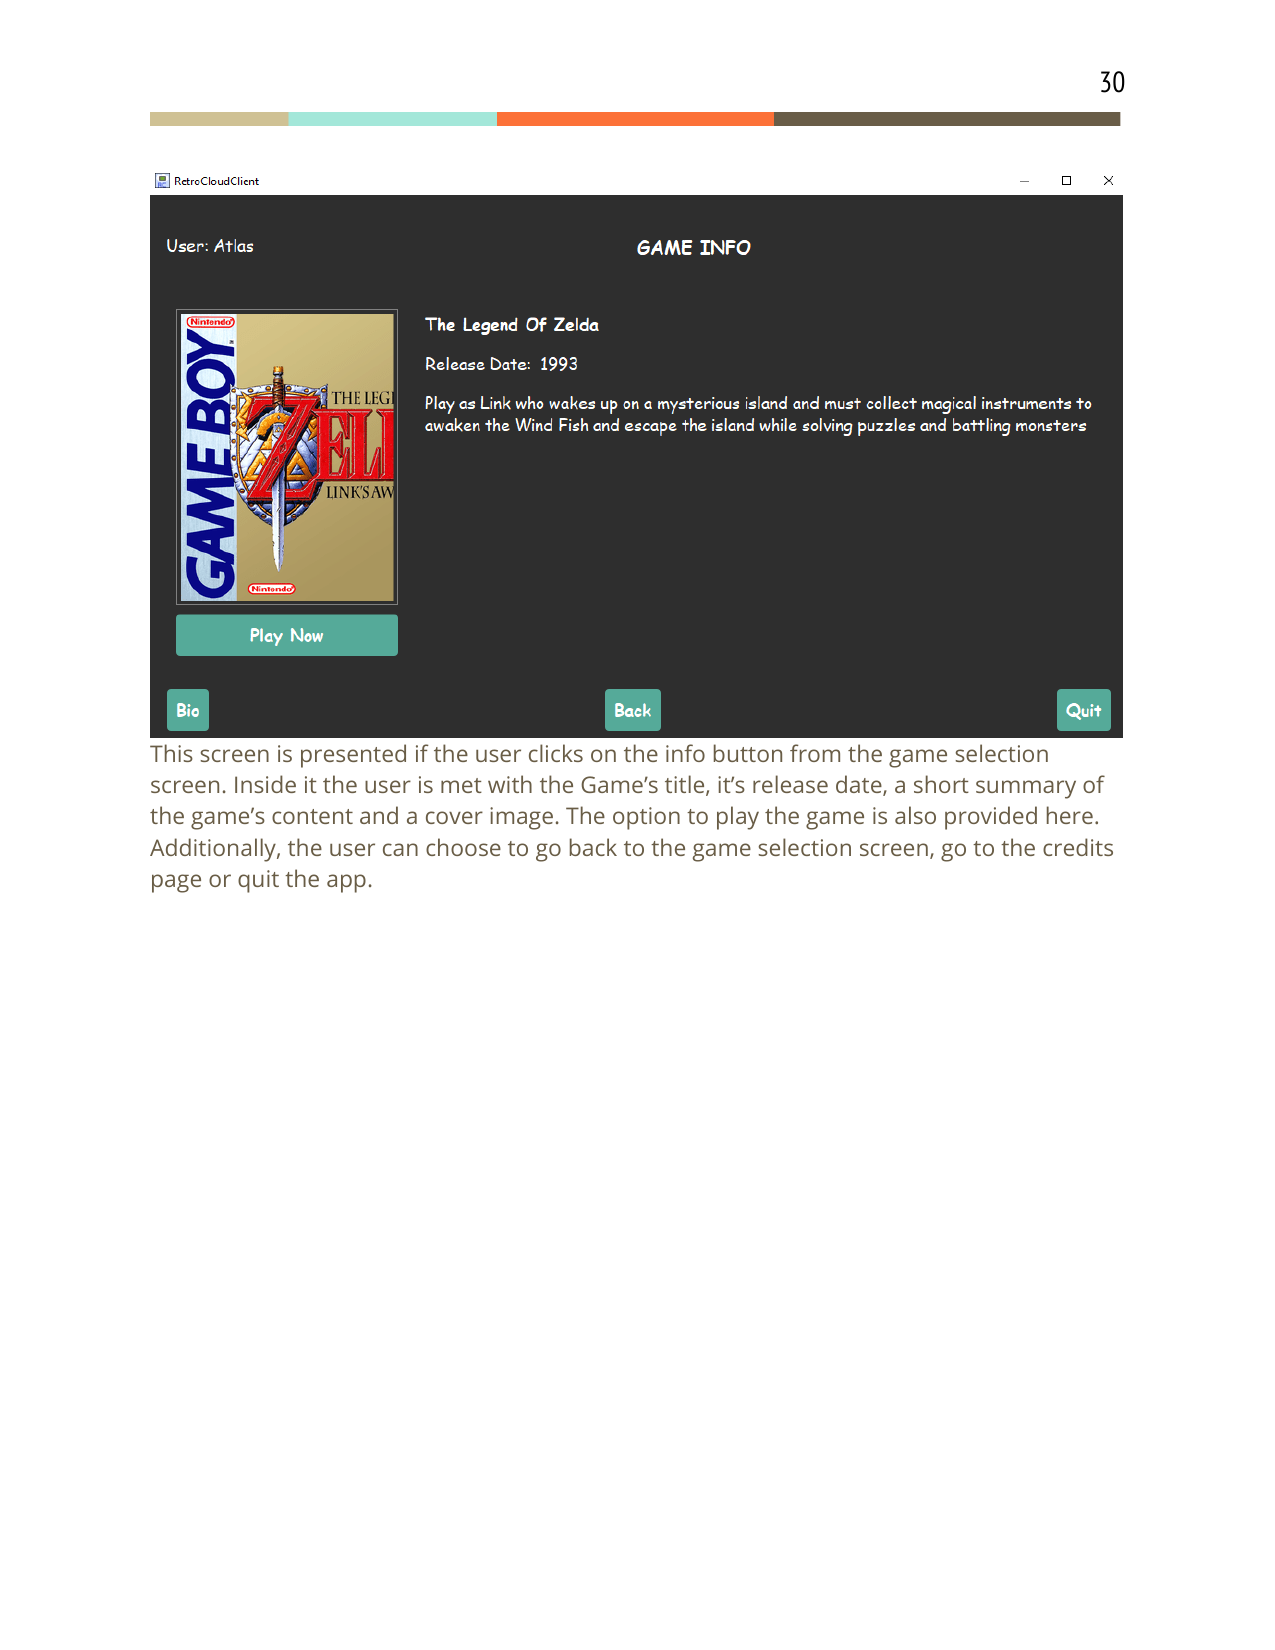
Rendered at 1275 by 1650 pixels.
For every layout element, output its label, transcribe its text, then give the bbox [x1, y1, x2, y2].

picture [150, 112, 1121, 126]
text This screen is presented if the user clicks on the info button from the game selection screen. Inside it the user is met with the Game’s title, it’s release date, a short summary of the game’s content and a cover image. The option to play the game is also provided here. Additionally, the user can choose to go back to the game selection screen, go to the credits page or quit the app. [150, 738, 1125, 925]
picture [150, 170, 1123, 738]
